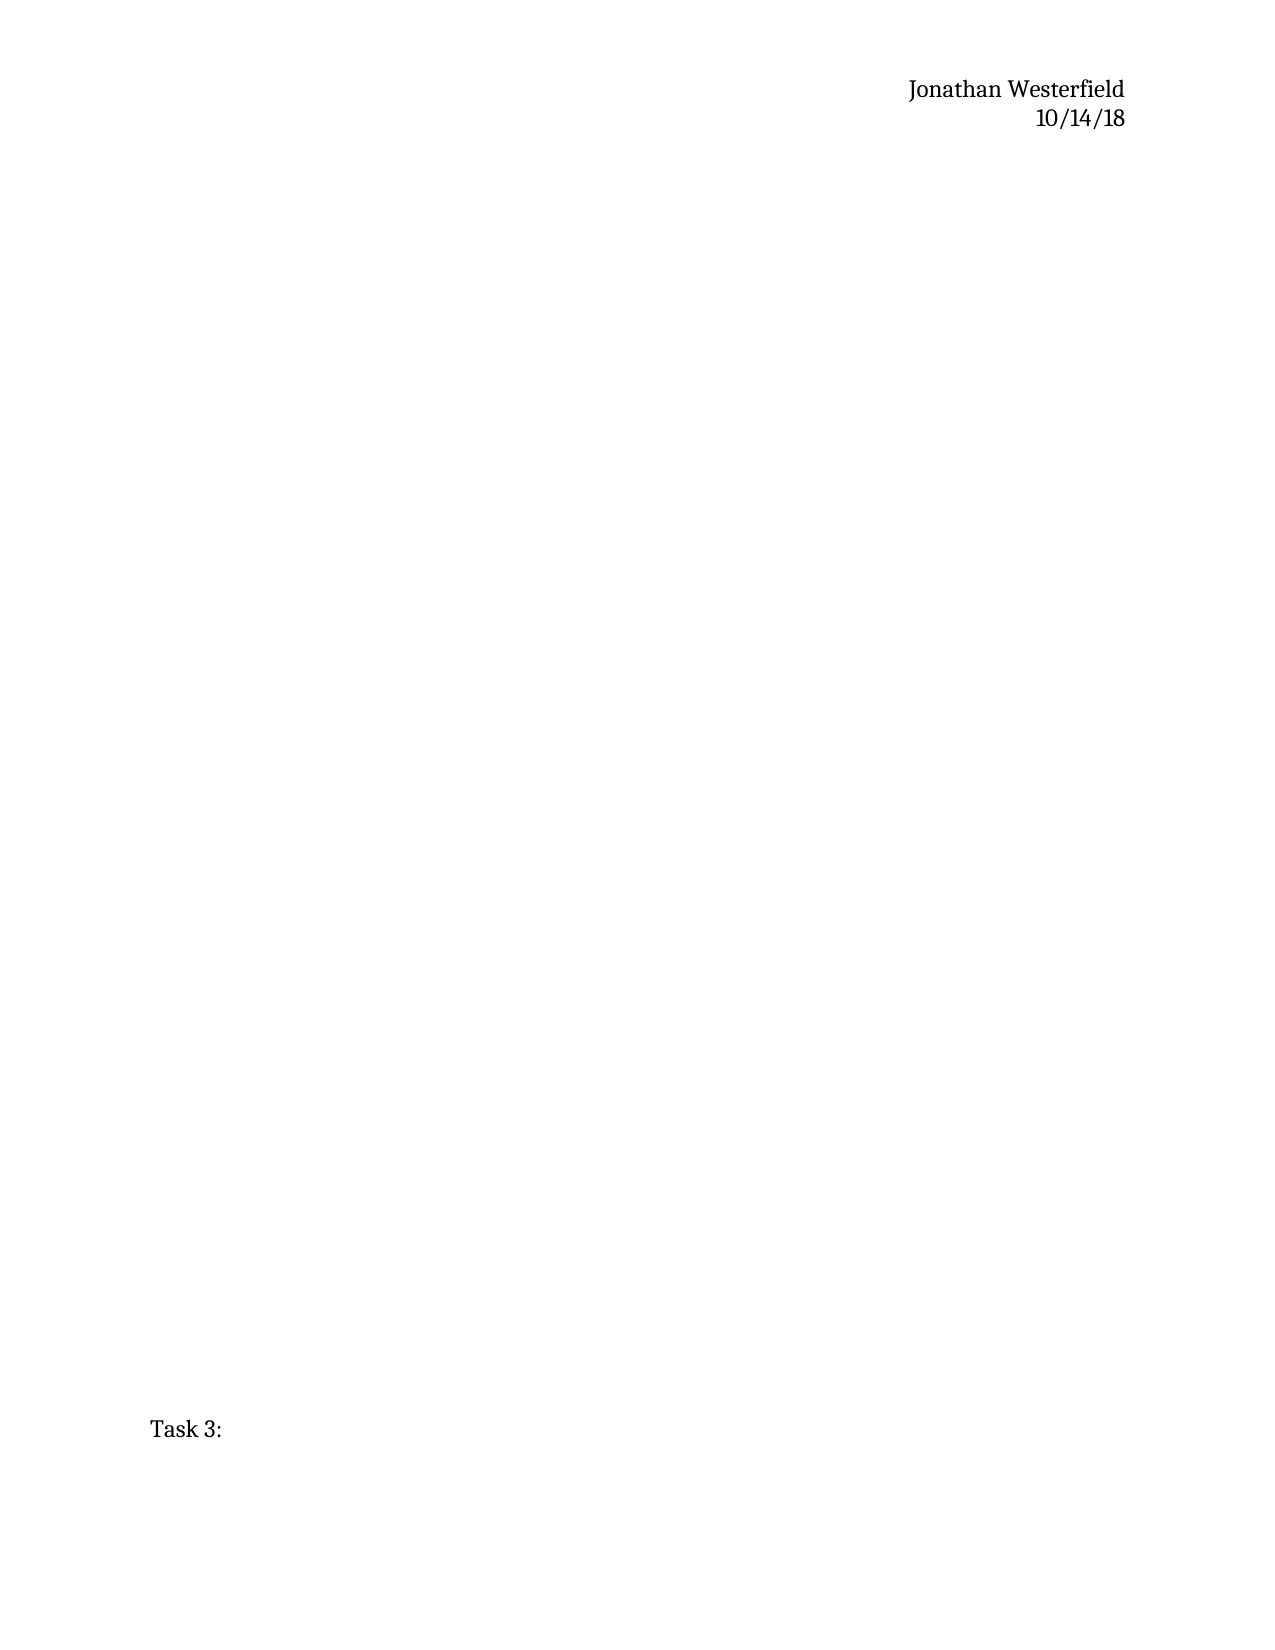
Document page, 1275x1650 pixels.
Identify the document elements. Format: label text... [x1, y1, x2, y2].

text Task 3: [150, 1415, 1125, 1444]
